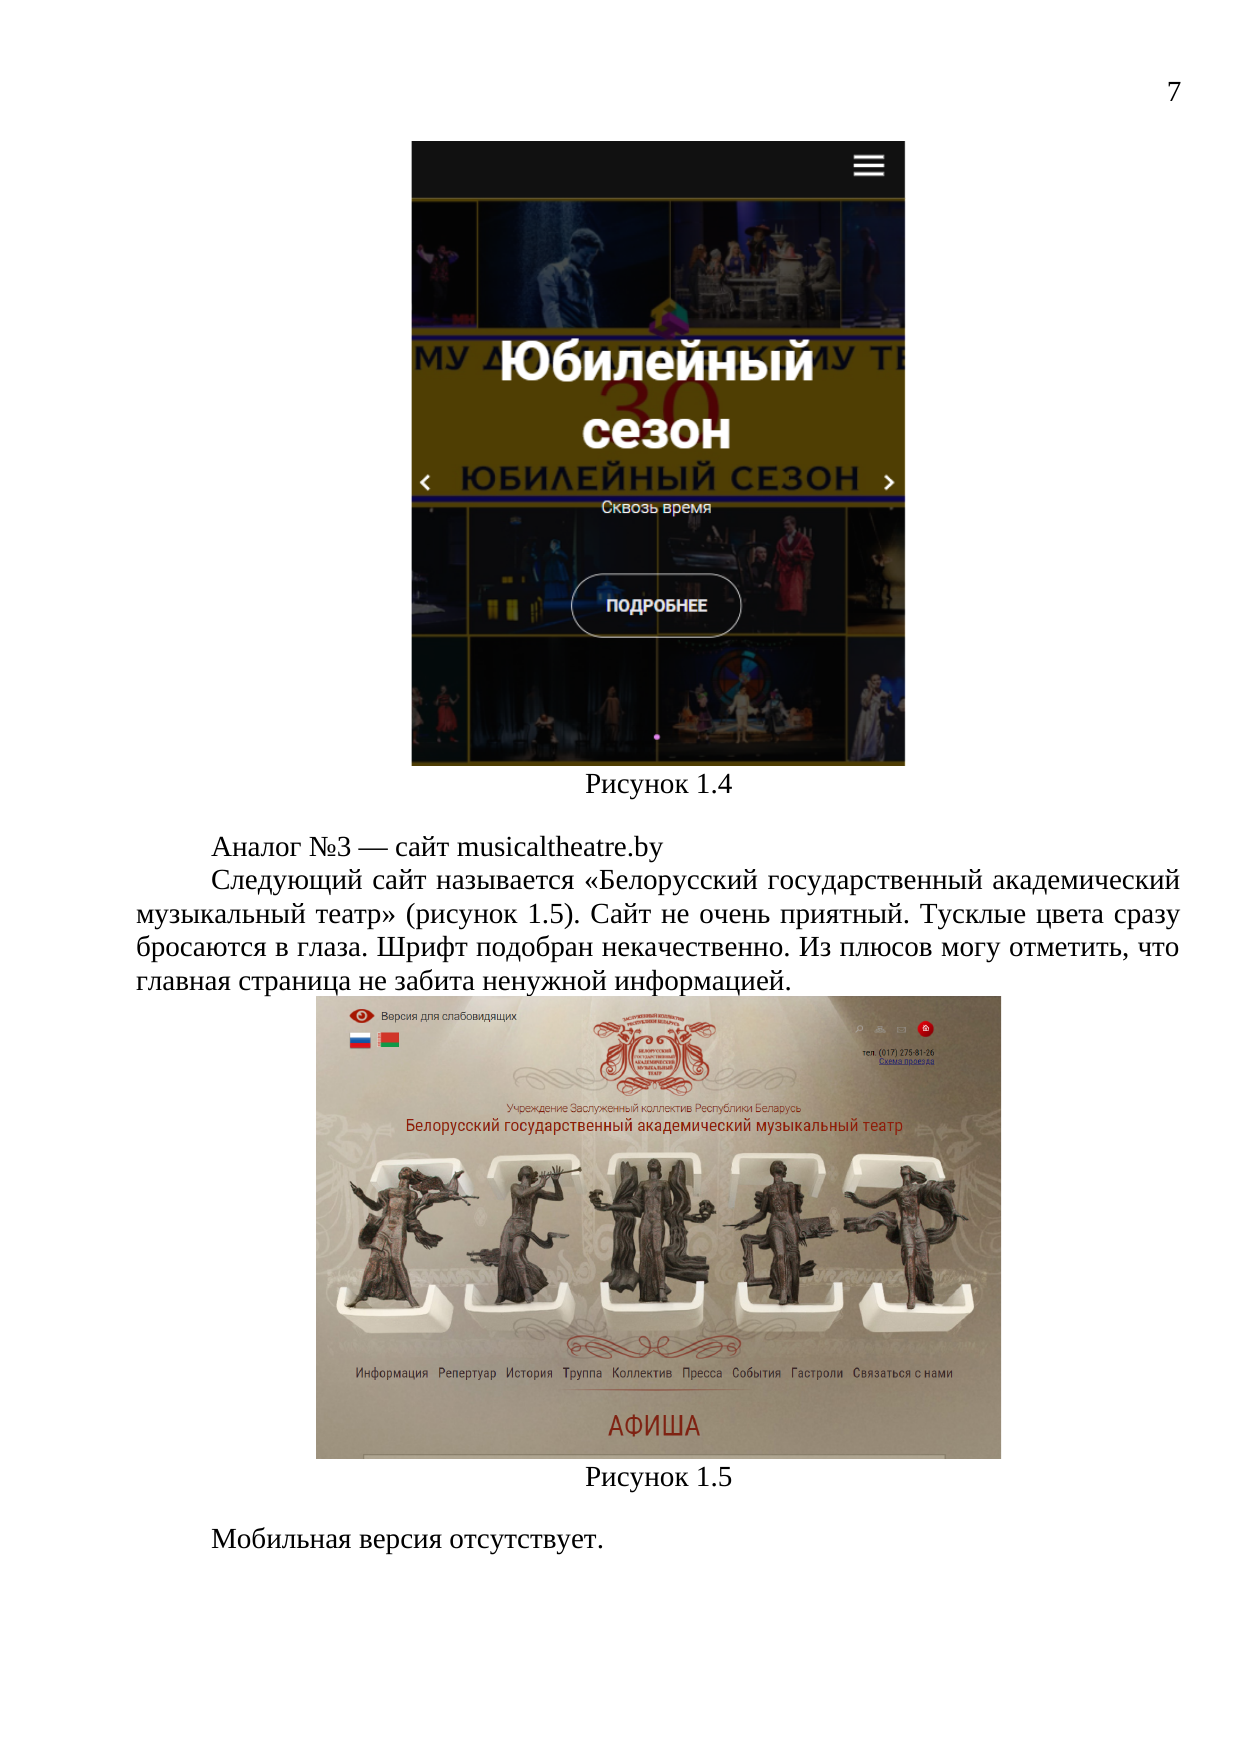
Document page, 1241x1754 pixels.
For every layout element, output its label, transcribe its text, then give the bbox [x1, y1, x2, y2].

text Следующий сайт называется «Белорусский государственный академический музыкальный театр» (рисунок 1.5). Сайт не очень приятный. Тусклые цвета сразу бросаются в глаза. Шрифт подобран некачественно. Из плюсов могу отметить, что главная страница не забита ненужной информацией. [136, 862, 1181, 996]
text Мобильная версия отсутствует. [136, 1522, 1181, 1555]
picture [316, 996, 1002, 1459]
text Аналог №3 — сайт musicaltheatre.by [136, 829, 1181, 862]
picture [411, 141, 906, 766]
text Рисунок 1.4 [136, 766, 1181, 799]
text Рисунок 1.5 [136, 1459, 1181, 1492]
